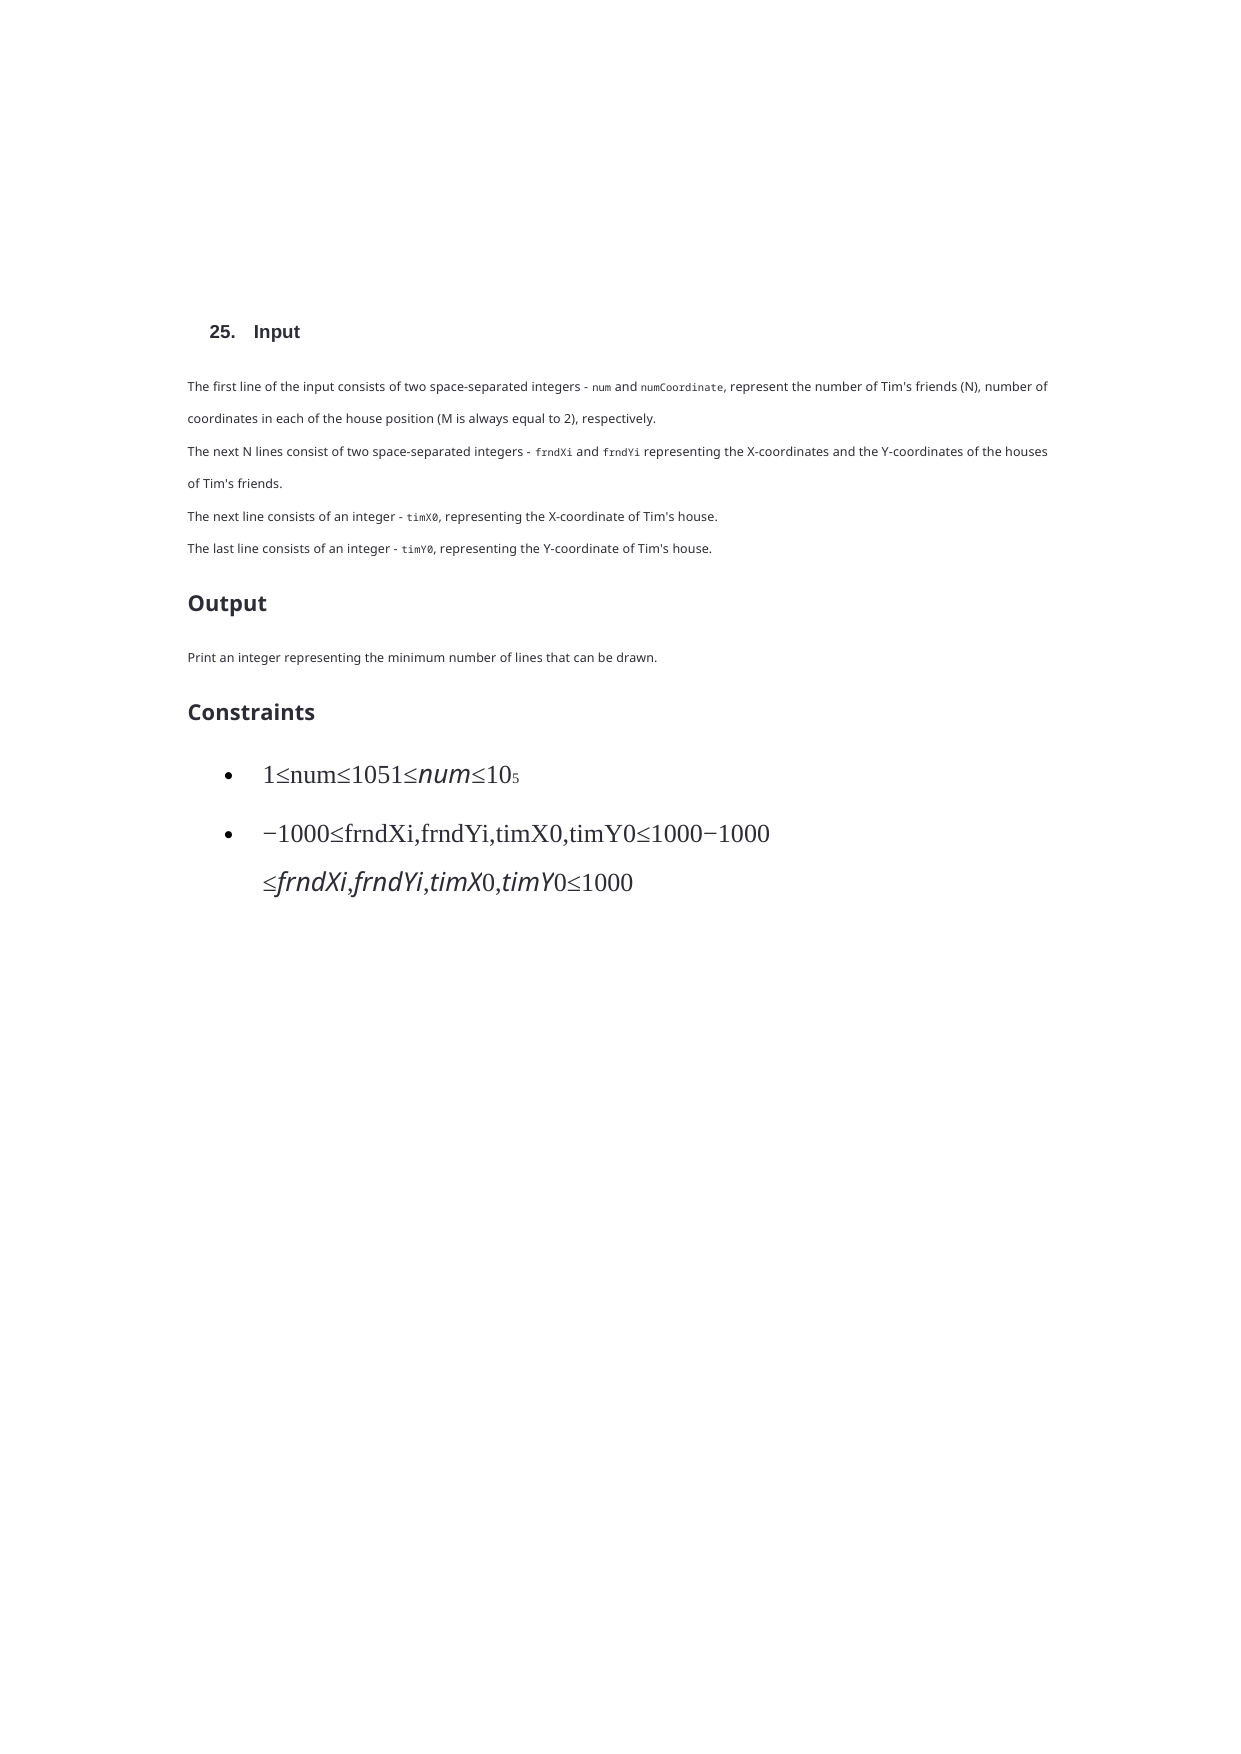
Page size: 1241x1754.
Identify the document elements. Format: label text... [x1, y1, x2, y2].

subtitle Input [209, 316, 1053, 348]
text Print an integer representing the minimum number of lines that can be drawn. [187, 641, 1053, 674]
list −1000≤frndXi,frndYi,timX0,timY0≤1000−1000≤frndXi,frndYi,timX0,timY0≤1000 [225, 817, 1053, 914]
subtitle Output [187, 587, 1053, 619]
list 1≤num≤1051≤num≤105 [225, 741, 1053, 806]
subtitle Constraints [187, 696, 1053, 728]
text The first line of the input consists of two space-separated integers - num and numCoordinate, represent the number of Tim's friends (N), number of coordinates in each of the house position (M is always equal to 2), respectively. The next N lines consist of two space-separated integers - frndXi and frndYi representing the X-coordinates and the Y-coordinates of the houses of Tim's friends. The next line consists of an integer - timX0, representing the X-coordinate of Tim's house. The last line consists of an integer - timY0, representing the Y-coordinate of Tim's house. [187, 370, 1053, 565]
